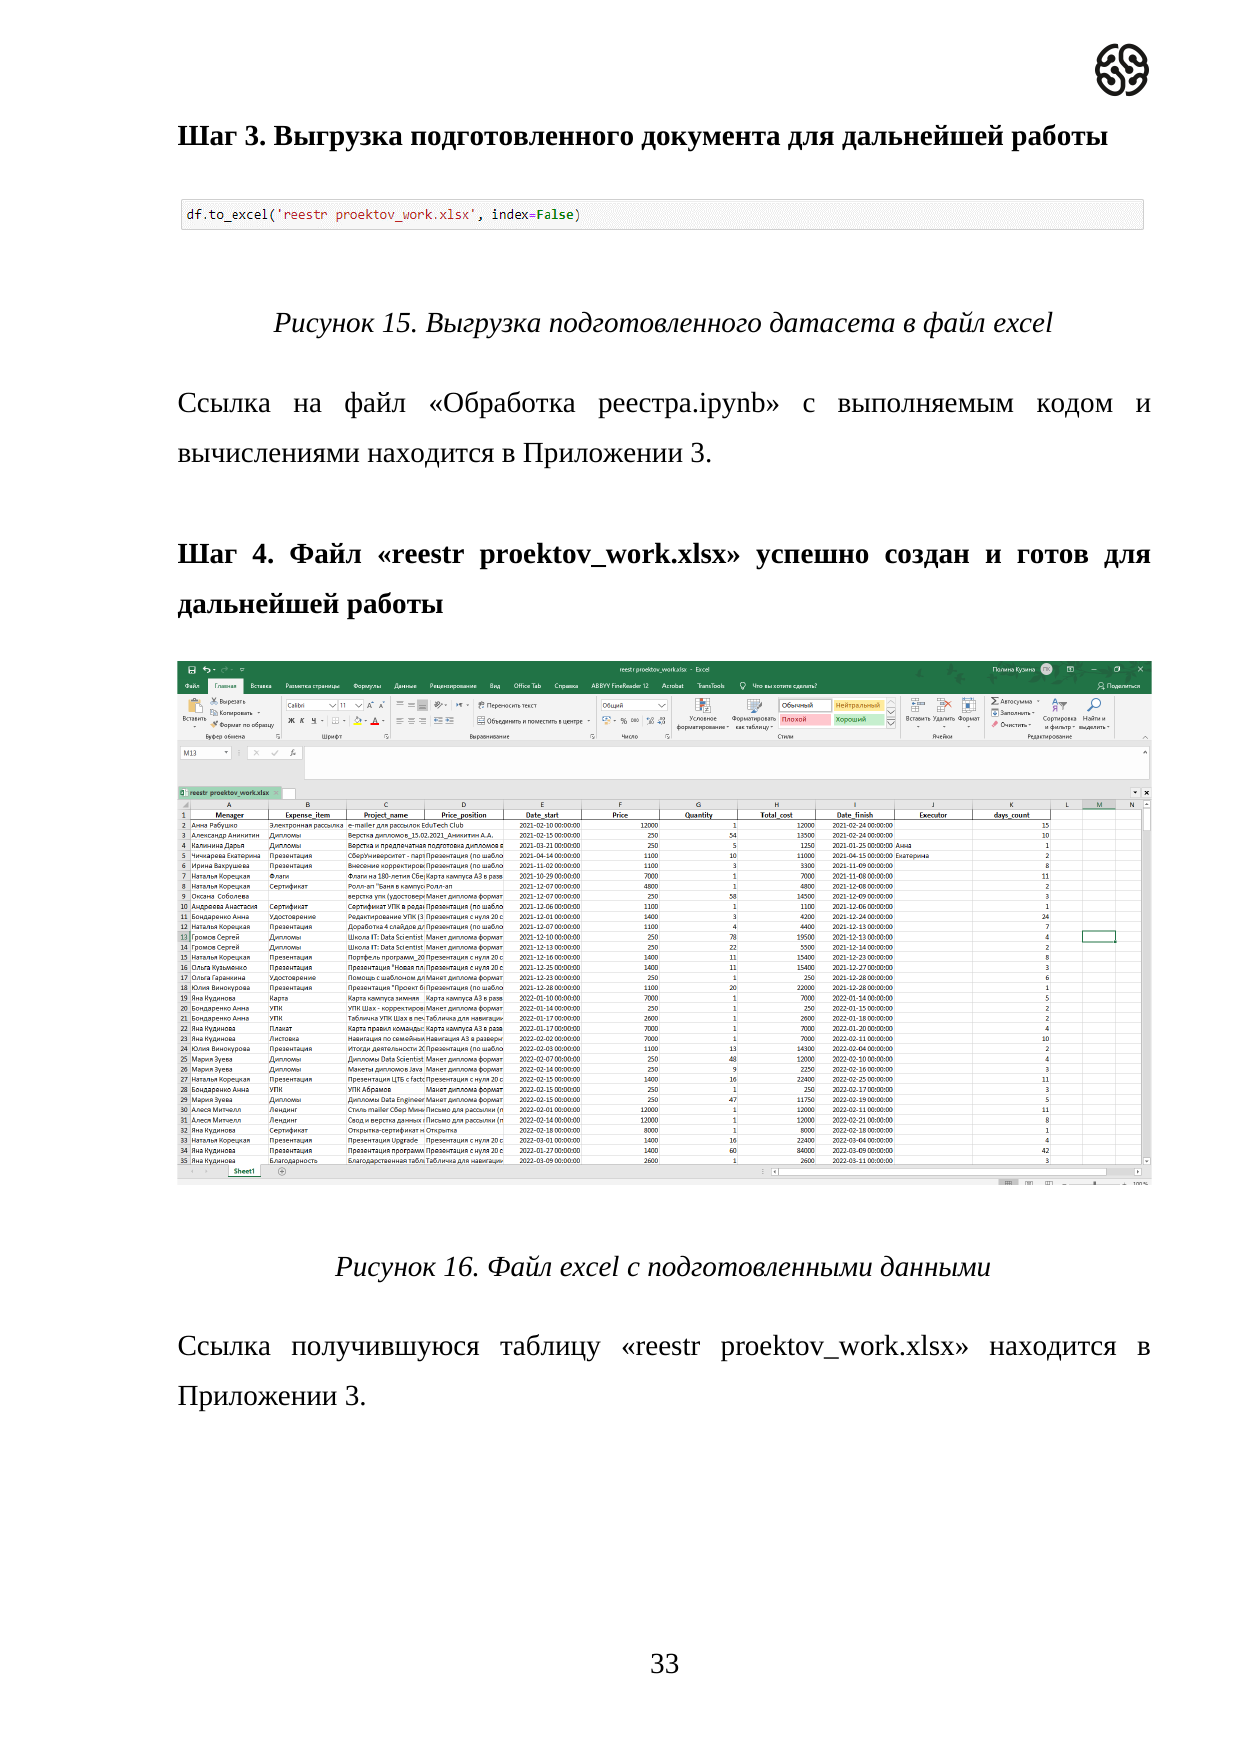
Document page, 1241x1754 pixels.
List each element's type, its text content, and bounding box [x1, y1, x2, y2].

text Ссылка получившуюся таблицу «reestr proektov_work.xlsx» находится в Приложении 3. [177, 1328, 1152, 1412]
picture [177, 193, 1152, 242]
text Ссылка на файл «Обработка реестра.ipynb» с выполняемым кодом и вычислениями находится в Приложении 3. [177, 385, 1152, 469]
picture [177, 661, 1152, 1185]
picture [1095, 43, 1149, 97]
text Шаг 3. Выгрузка подготовленного документа для дальнейшей работы [177, 118, 1152, 152]
text Рисунок 15. Выгрузка подготовленного датасета в файл excel [177, 306, 1152, 339]
text Шаг 4. Файл «reestr proektov_work.xlsx» успешно создан и готов для дальнейшей работы [177, 536, 1152, 619]
text Рисунок 16. Файл excel с подготовленными данными [177, 1249, 1152, 1282]
